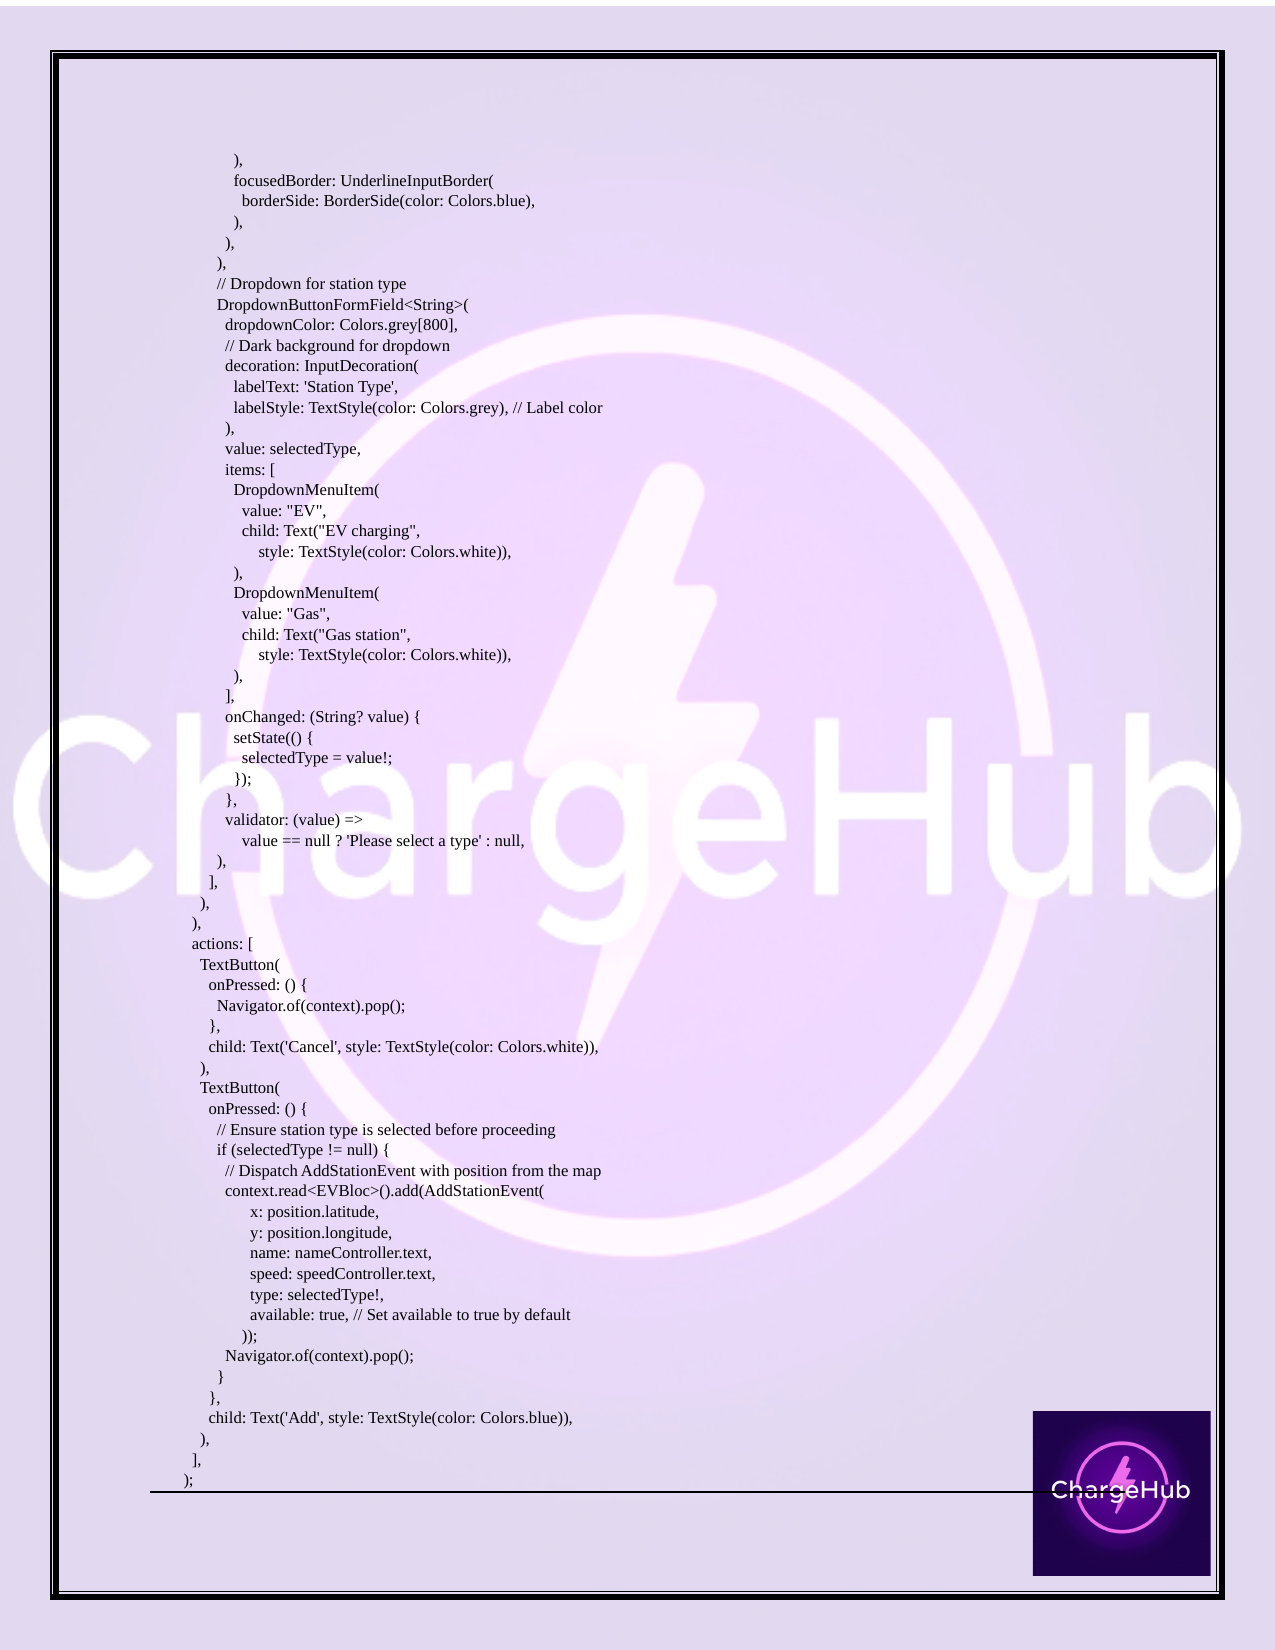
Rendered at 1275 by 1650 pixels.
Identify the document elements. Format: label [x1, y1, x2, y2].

picture [1032, 1411, 1211, 1576]
text [150, 150, 1125, 1491]
